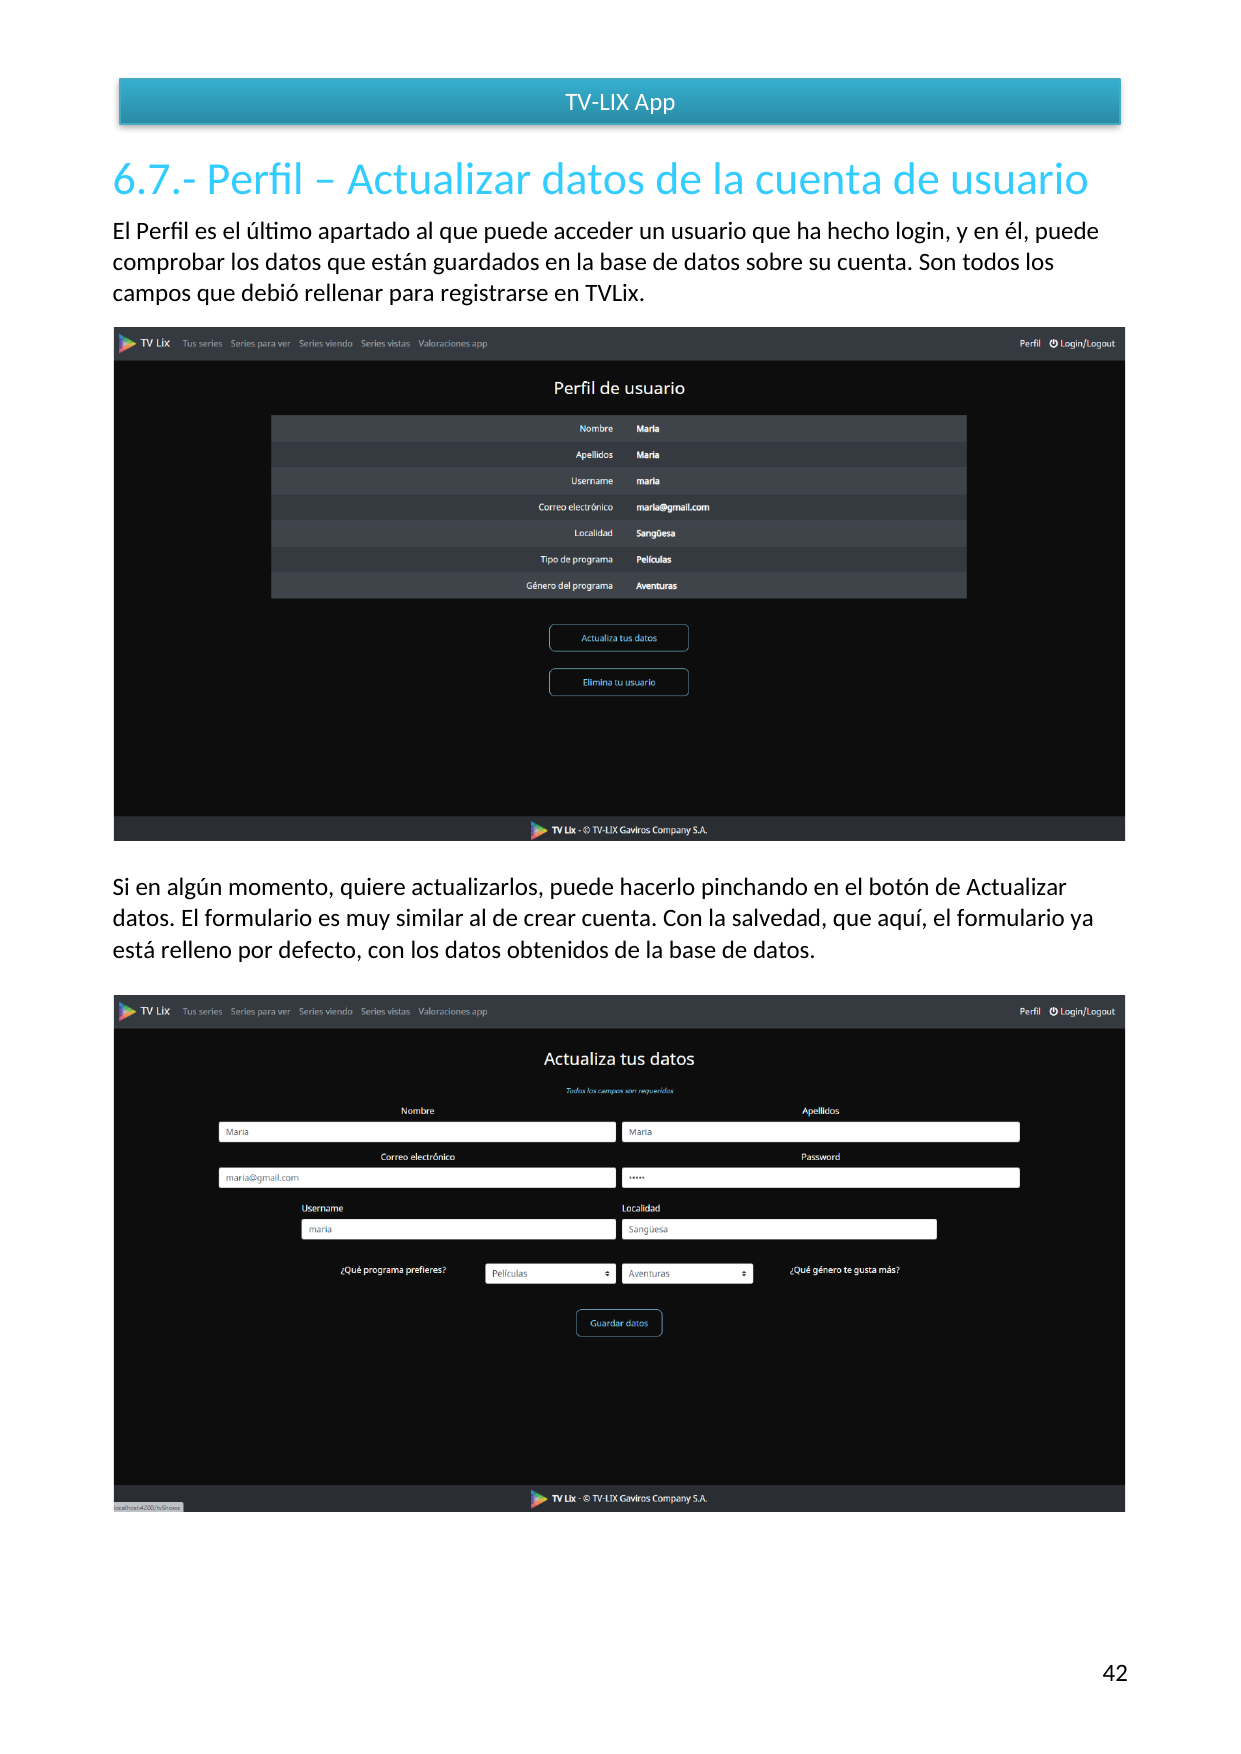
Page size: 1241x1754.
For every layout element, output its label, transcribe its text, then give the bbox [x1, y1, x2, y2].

text El Perfil es el último apartado al que puede acceder un usuario que ha hecho login, y en él, puede comprobar los datos que están guardados en la base de datos sobre su cuenta. Son todos los campos que debió rellenar para registrarse en TVLix. [112, 214, 1128, 308]
picture [112, 995, 1124, 1511]
subtitle 6.7.- Perfil – Actualizar datos de la cuenta de usuario [112, 150, 1128, 206]
picture [112, 327, 1124, 840]
